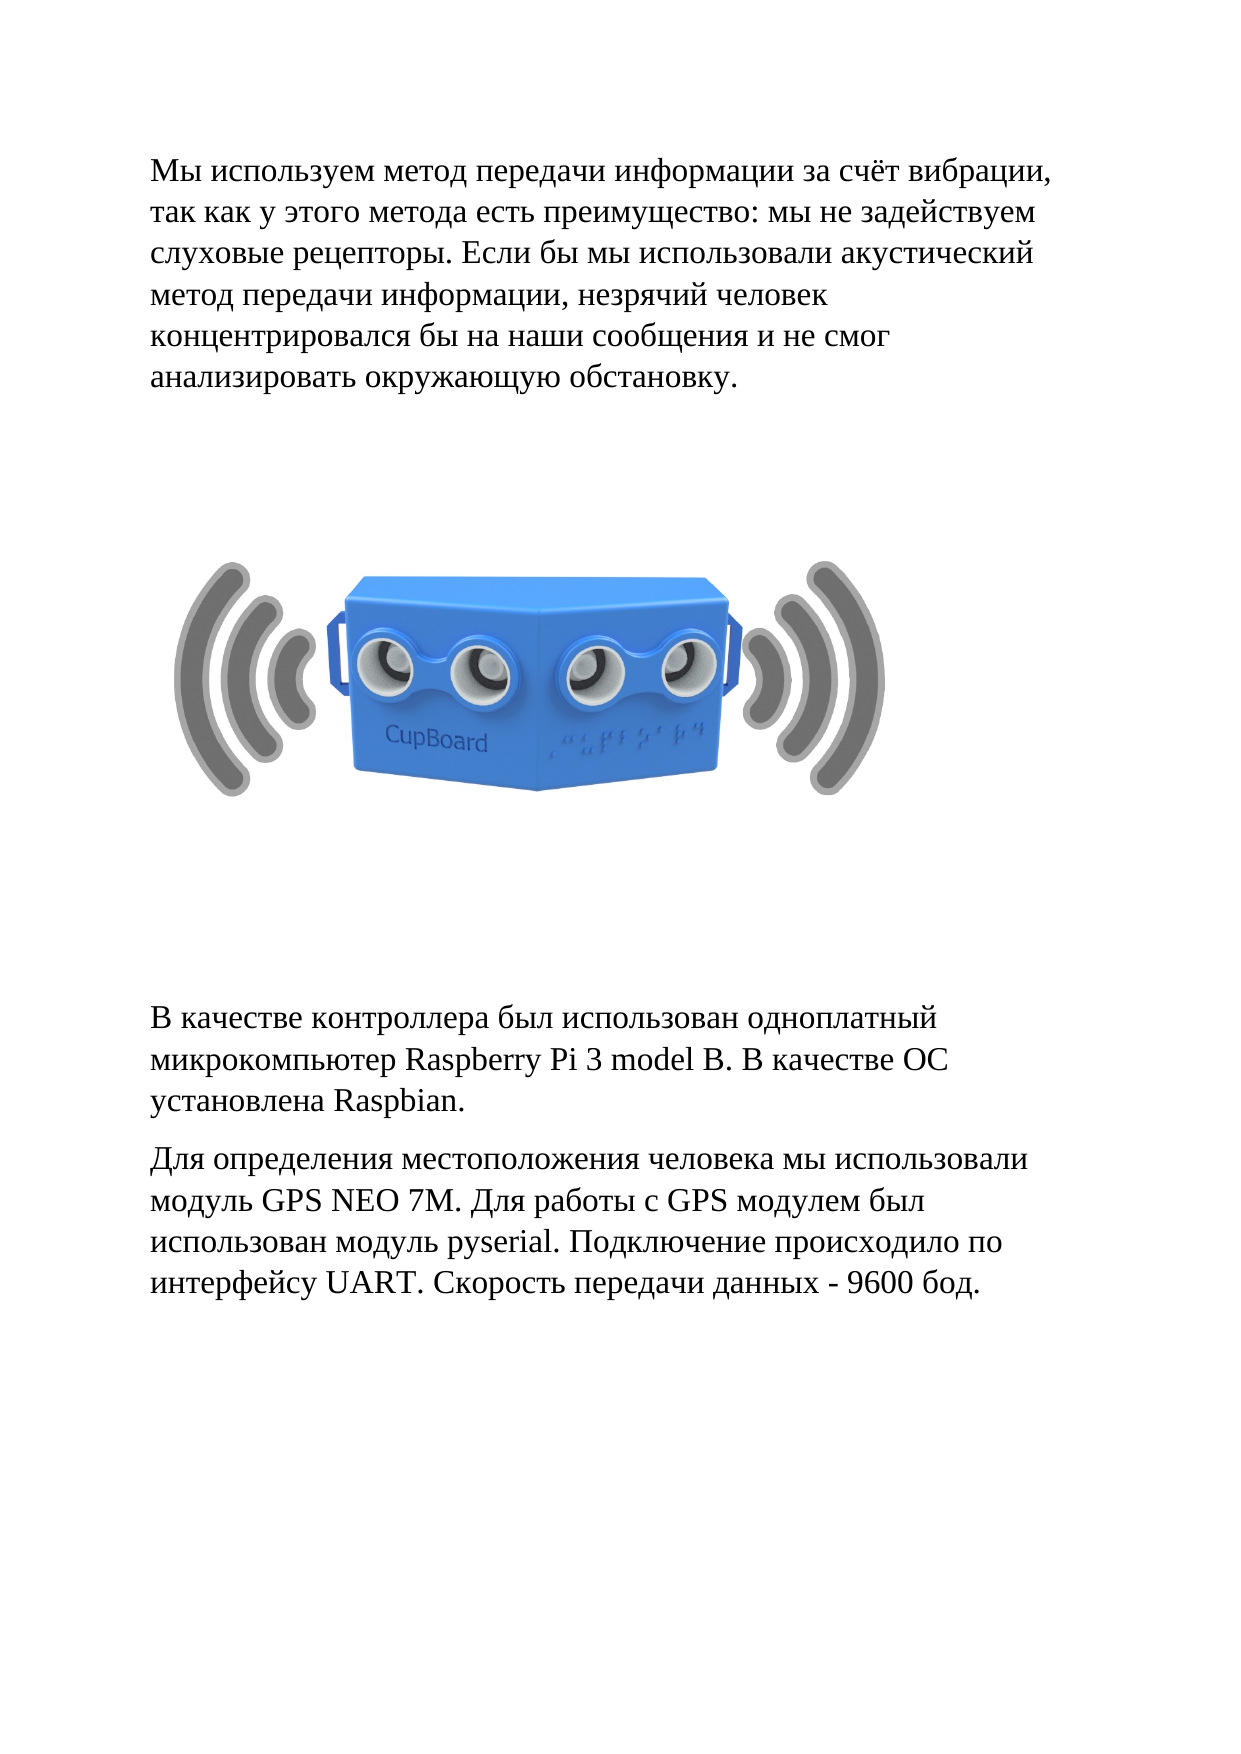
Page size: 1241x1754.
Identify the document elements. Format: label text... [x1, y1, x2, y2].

text В качестве контроллера был использован одноплатный микрокомпьютер Raspberry Pi 3 model B. В качестве ОС установлена Raspbian. [150, 998, 1090, 1119]
text Для определения местоположения человека мы использовали модуль GPS NEO 7M. Для работы с GPS модулем был использован модуль pyserial. Подключение происходило по интерфейсу UART. Скорость передачи данных - 9600 бод. [150, 1138, 1090, 1301]
text Мы используем метод передачи информации за счёт вибрации, так как у этого метода есть преимущество: мы не задействуем слуховые рецепторы. Если бы мы использовали акустический метод передачи информации, незрячий человек концентрировался бы на наши сообщения и не смог анализировать окружающую обстановку. [150, 150, 1090, 395]
